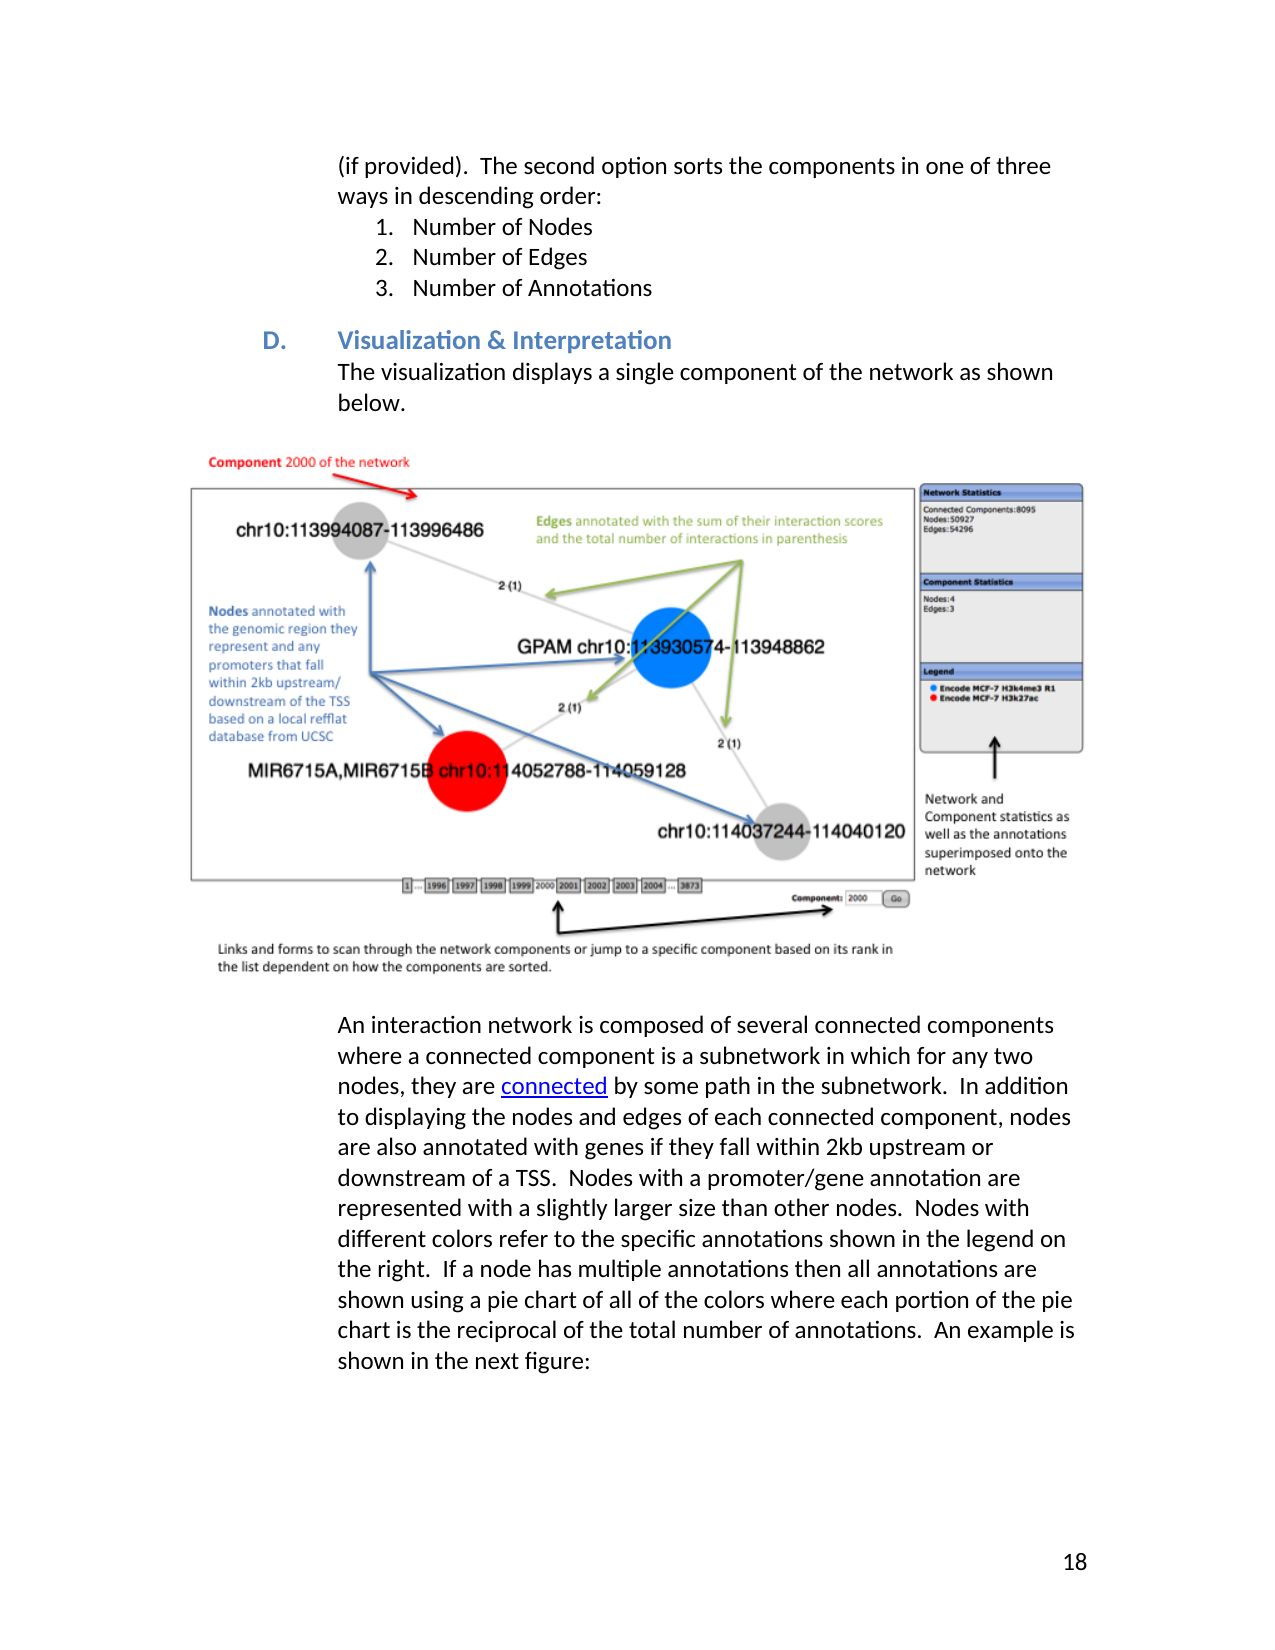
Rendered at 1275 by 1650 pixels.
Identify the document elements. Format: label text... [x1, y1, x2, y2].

list Number of Edges [375, 242, 1087, 272]
picture [187, 448, 1088, 979]
list Number of Nodes [375, 211, 1087, 242]
text The visualization displays a single component of the network as shown below. [337, 356, 1087, 417]
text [337, 150, 1087, 211]
subtitle Visualization & Interpretation [262, 323, 1087, 356]
list Number of Annotations [375, 272, 1087, 303]
text An interaction network is composed of several connected components where a connected component is a subnetwork in which for any two nodes, they are connected by some path in the subnetwork. In addition to displaying the nodes and edges of each connected component, nodes are also annotated with genes if they fall within 2kb upstream or downstream of a TSS. Nodes with a promoter/gene annotation are represented with a slightly larger size than other nodes. Nodes with different colors refer to the specific annotations shown in the legend on the right. If a node has multiple annotations then all annotations are shown using a pie chart of all of the colors where each portion of the pie chart is the reciprocal of the total number of annotations. An example is shown in the next figure: [337, 1009, 1087, 1376]
